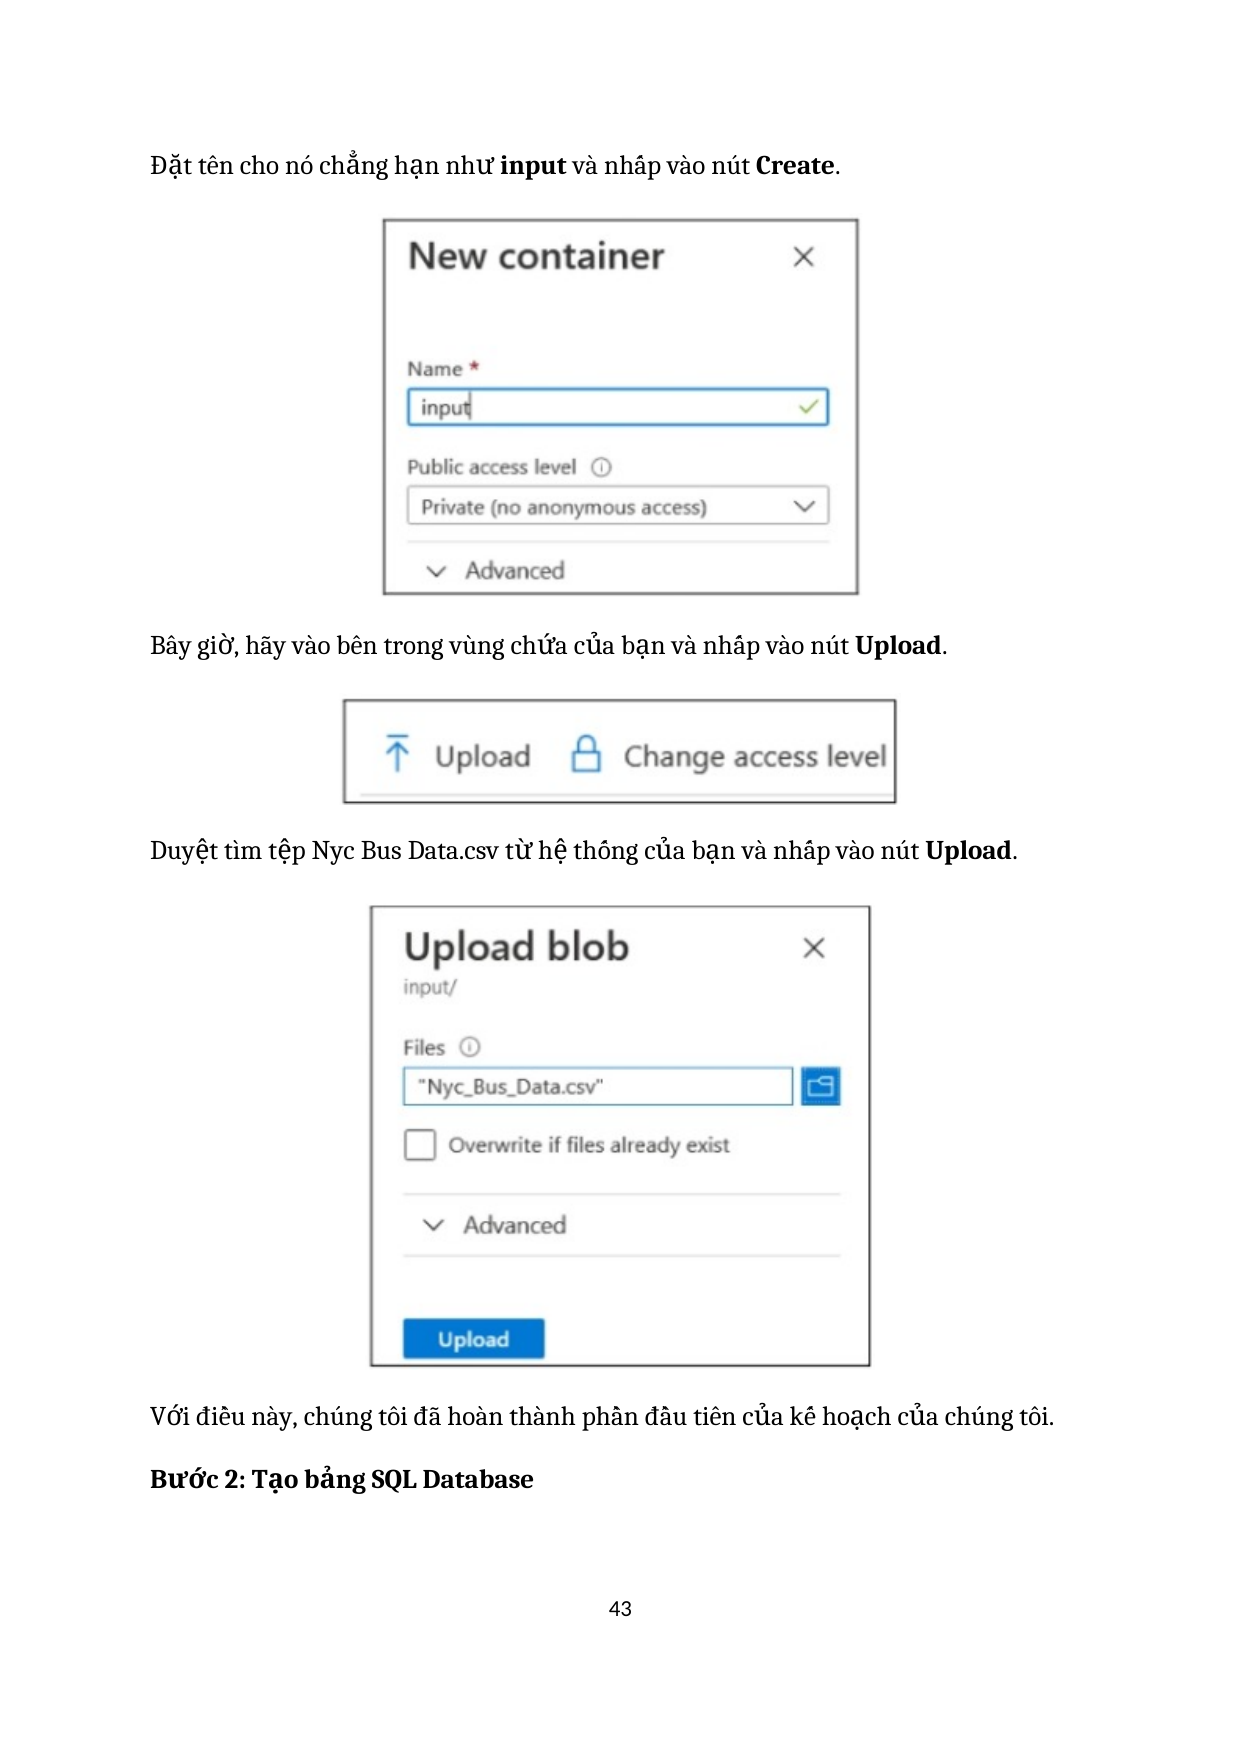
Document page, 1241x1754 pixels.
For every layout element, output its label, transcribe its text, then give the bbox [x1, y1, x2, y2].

picture [365, 898, 875, 1370]
picture [338, 693, 902, 805]
text Với điều này, chúng tôi đã hoàn thành phần đầu tiên của kế hoạch của chúng tôi. [150, 1401, 1090, 1432]
text Duyệt tìm tệp Nyc Bus Data.csv từ hệ thống của bạn và nhấp vào nút Upload. [150, 835, 1090, 866]
text Bước 2: Tạo bảng SQL Database [150, 1464, 1090, 1495]
text Đặt tên cho nó chẳng hạn như input và nhấp vào nút Create. [150, 150, 1090, 181]
picture [377, 213, 863, 600]
text Bây giờ, hãy vào bên trong vùng chứa của bạn và nhấp vào nút Upload. [150, 630, 1090, 661]
